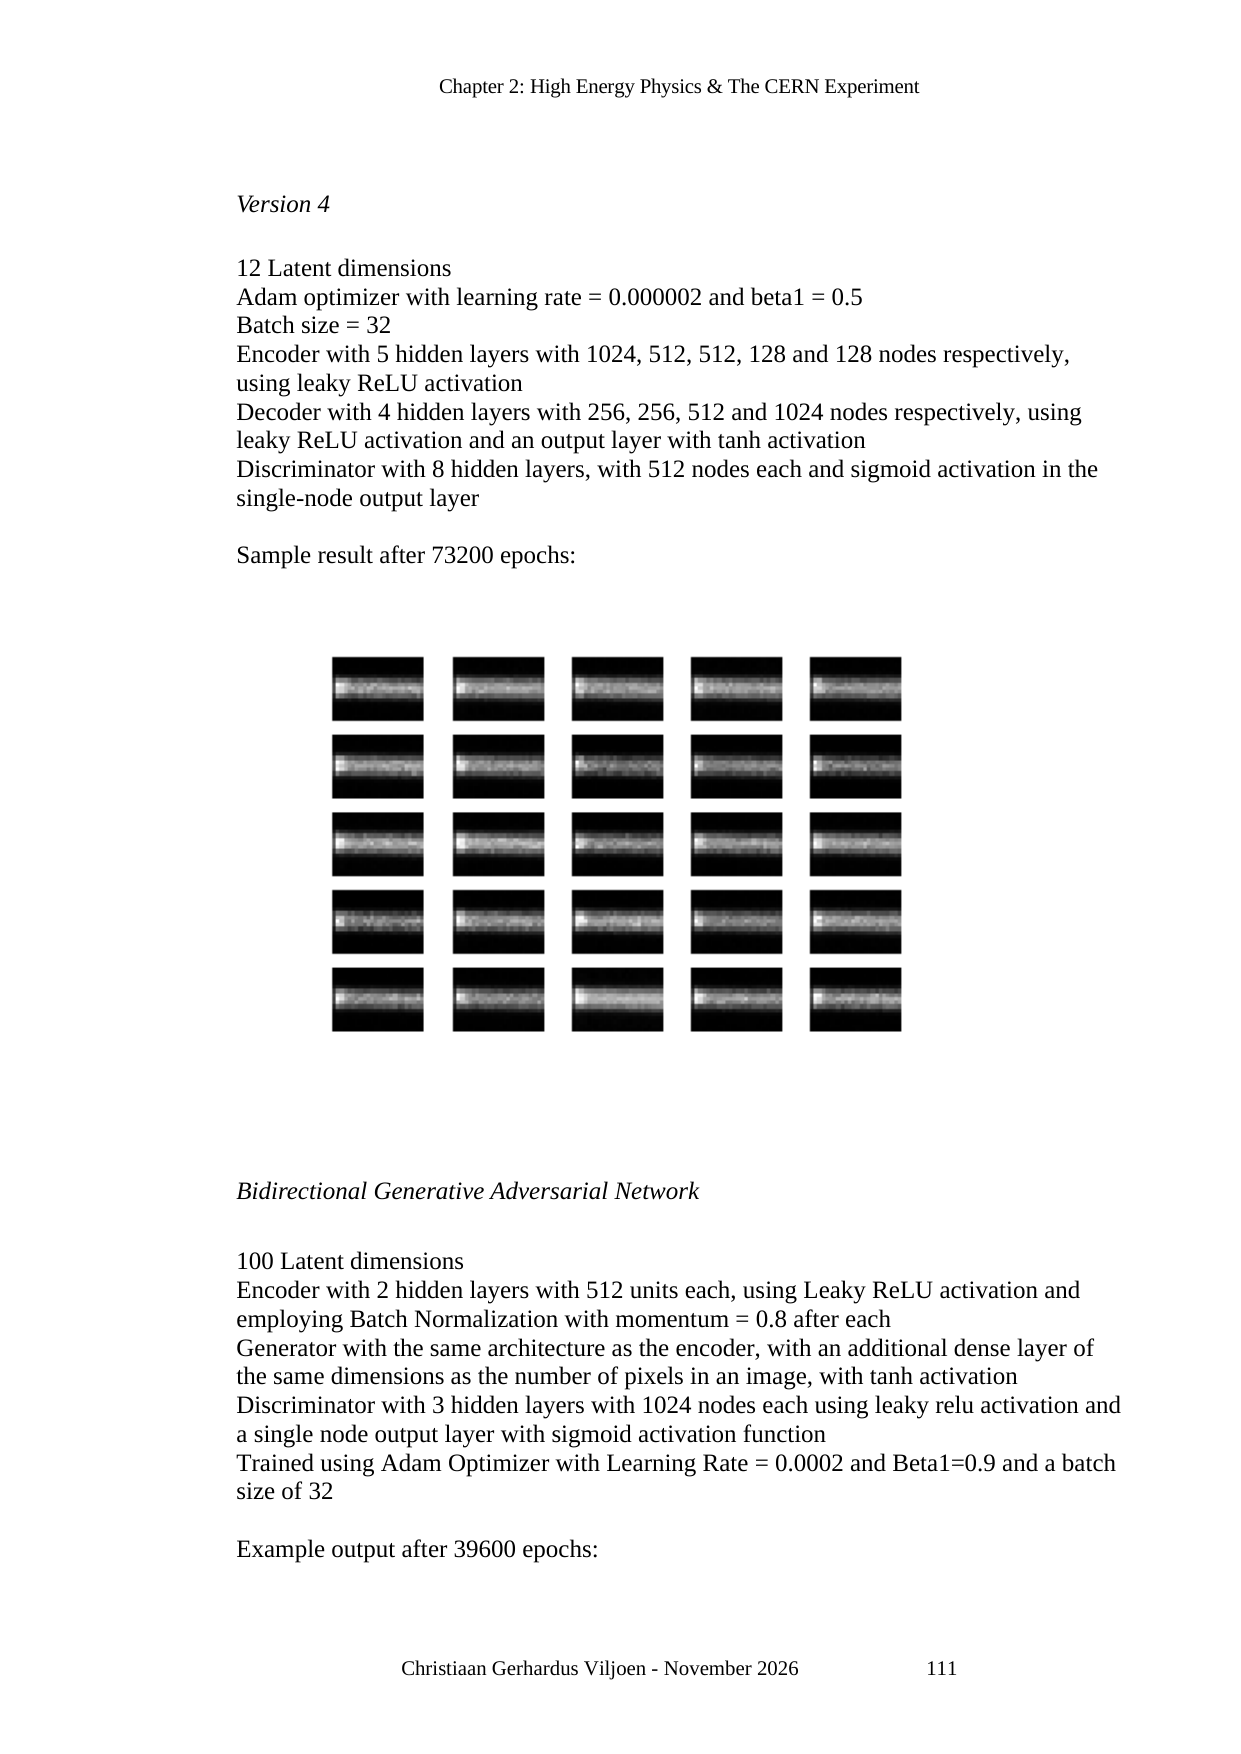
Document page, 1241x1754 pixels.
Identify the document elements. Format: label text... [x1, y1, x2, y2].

text Discriminator with 8 hidden layers, with 512 nodes each and sigmoid activation in the single-node output layer [236, 454, 1122, 512]
subtitle Bidirectional Generative Adversarial Network [236, 1176, 1122, 1205]
text Trained using Adam Optimizer with Learning Rate = 0.0002 and Beta1=0.9 and a batch size of 32 [236, 1448, 1122, 1505]
text Batch size = 32 [236, 310, 1122, 339]
subtitle Version 4 [236, 189, 1122, 218]
picture [236, 597, 980, 1094]
text Encoder with 5 hidden layers with 1024, 512, 512, 128 and 128 nodes respectively, using leaky ReLU activation [236, 339, 1122, 397]
text Sample result after 73200 epochs: [236, 540, 1122, 569]
text Encoder with 2 hidden layers with 512 units each, using Leaky ReLU activation and employing Batch Normalization with momentum = 0.8 after each [236, 1275, 1122, 1333]
text Example output after 39600 epochs: [236, 1534, 1122, 1563]
text 100 Latent dimensions [236, 1246, 1122, 1275]
text Adam optimizer with learning rate = 0.000002 and beta1 = 0.5 [236, 282, 1122, 310]
text Discriminator with 3 hidden layers with 1024 nodes each using leaky relu activation and a single node output layer with sigmoid activation function [236, 1390, 1122, 1448]
text Generator with the same architecture as the encoder, with an additional dense layer of the same dimensions as the number of pixels in an image, with tanh activation [236, 1333, 1122, 1390]
text Decoder with 4 hidden layers with 256, 256, 512 and 1024 nodes respectively, using leaky ReLU activation and an output layer with tanh activation [236, 397, 1122, 454]
text 12 Latent dimensions [236, 253, 1122, 282]
